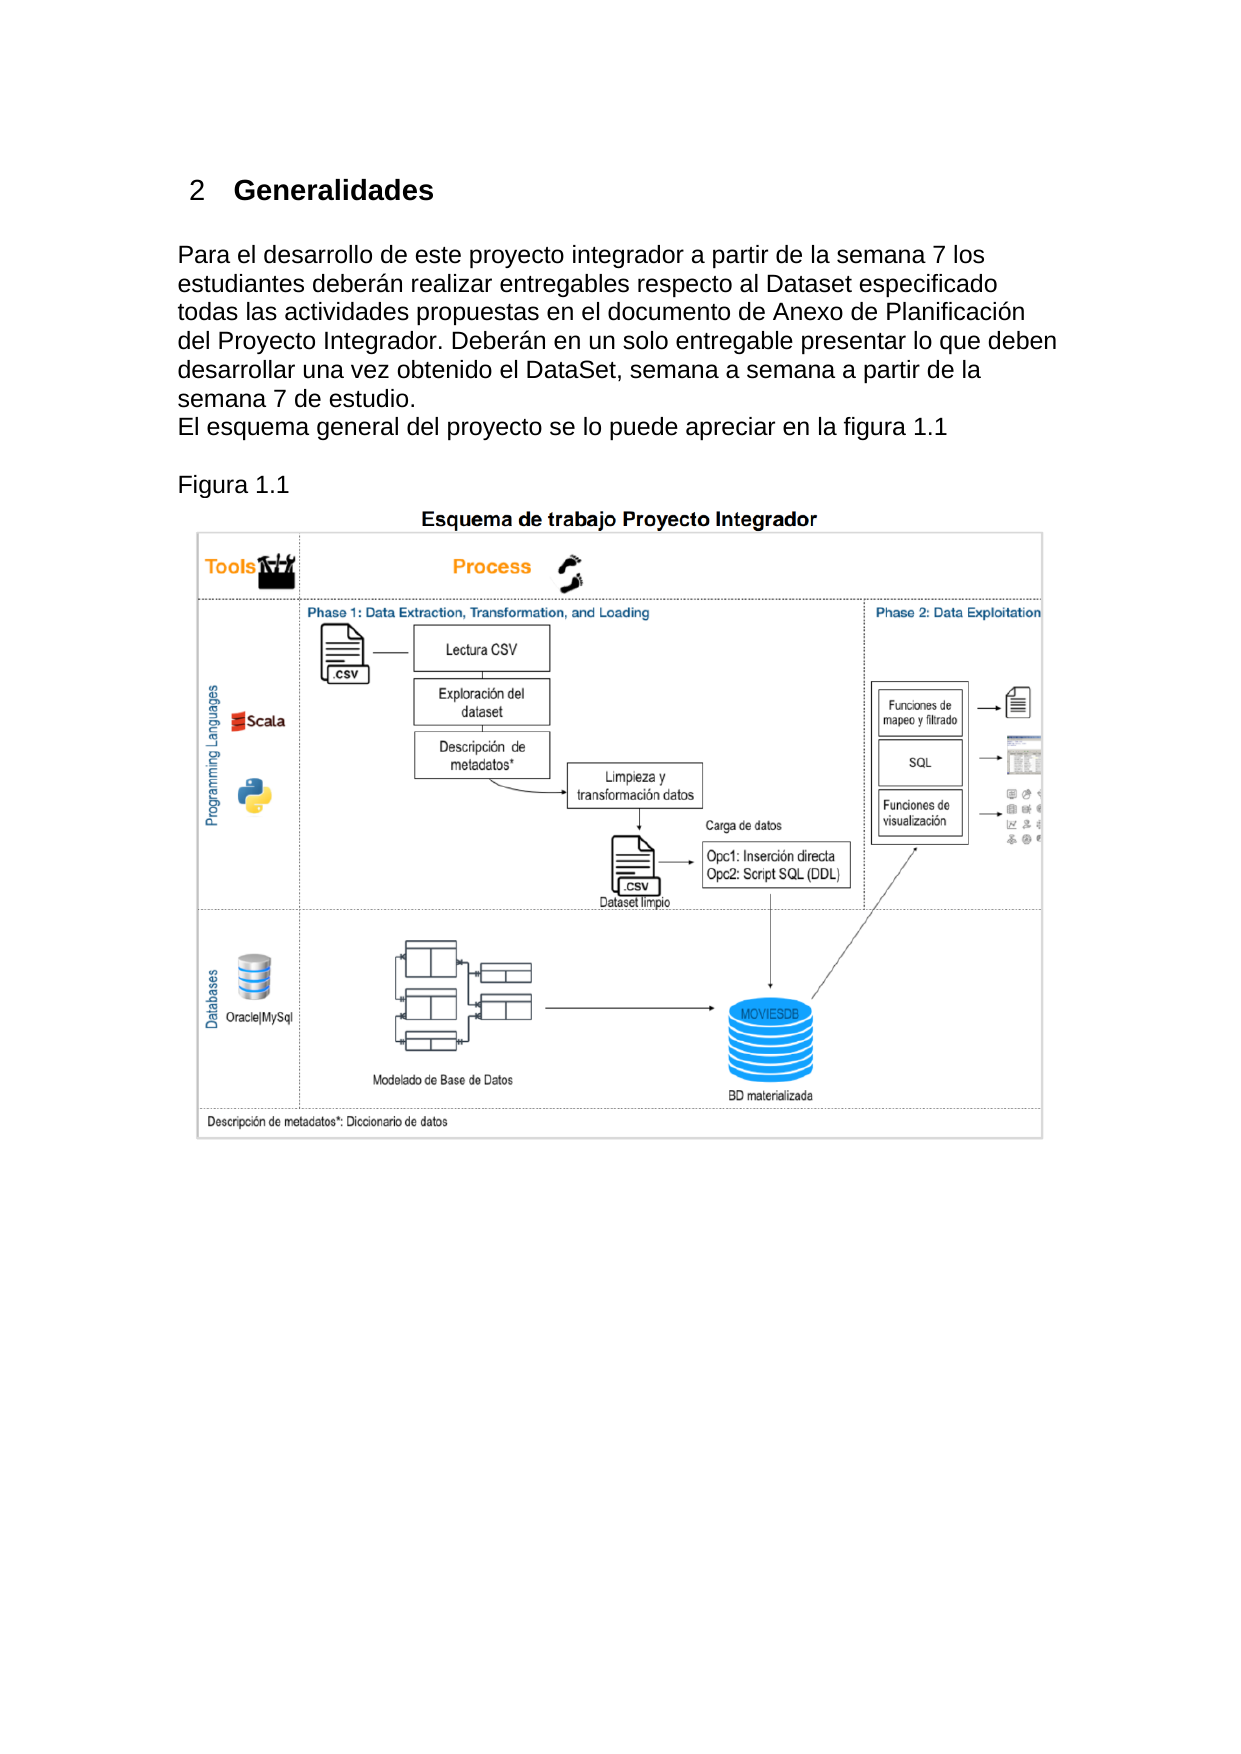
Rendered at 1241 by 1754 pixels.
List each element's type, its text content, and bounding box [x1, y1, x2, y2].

text El esquema general del proyecto se lo puede apreciar en la figura 1.1 [177, 412, 1063, 441]
text Para el desarrollo de este proyecto integrador a partir de la semana 7 los estudiantes deberán realizar entregables respecto al Dataset especificado todas las actividades propuestas en el documento de Anexo de Planificación del Proyecto Integrador. Deberán en un solo entregable presentar lo que deben desarrollar una vez obtenido el DataSet, semana a semana a partir de la semana 7 de estudio. [177, 240, 1063, 412]
subtitle Generalidades [189, 173, 1063, 206]
picture [177, 498, 1063, 1150]
text Figura 1.1 [177, 470, 1063, 498]
